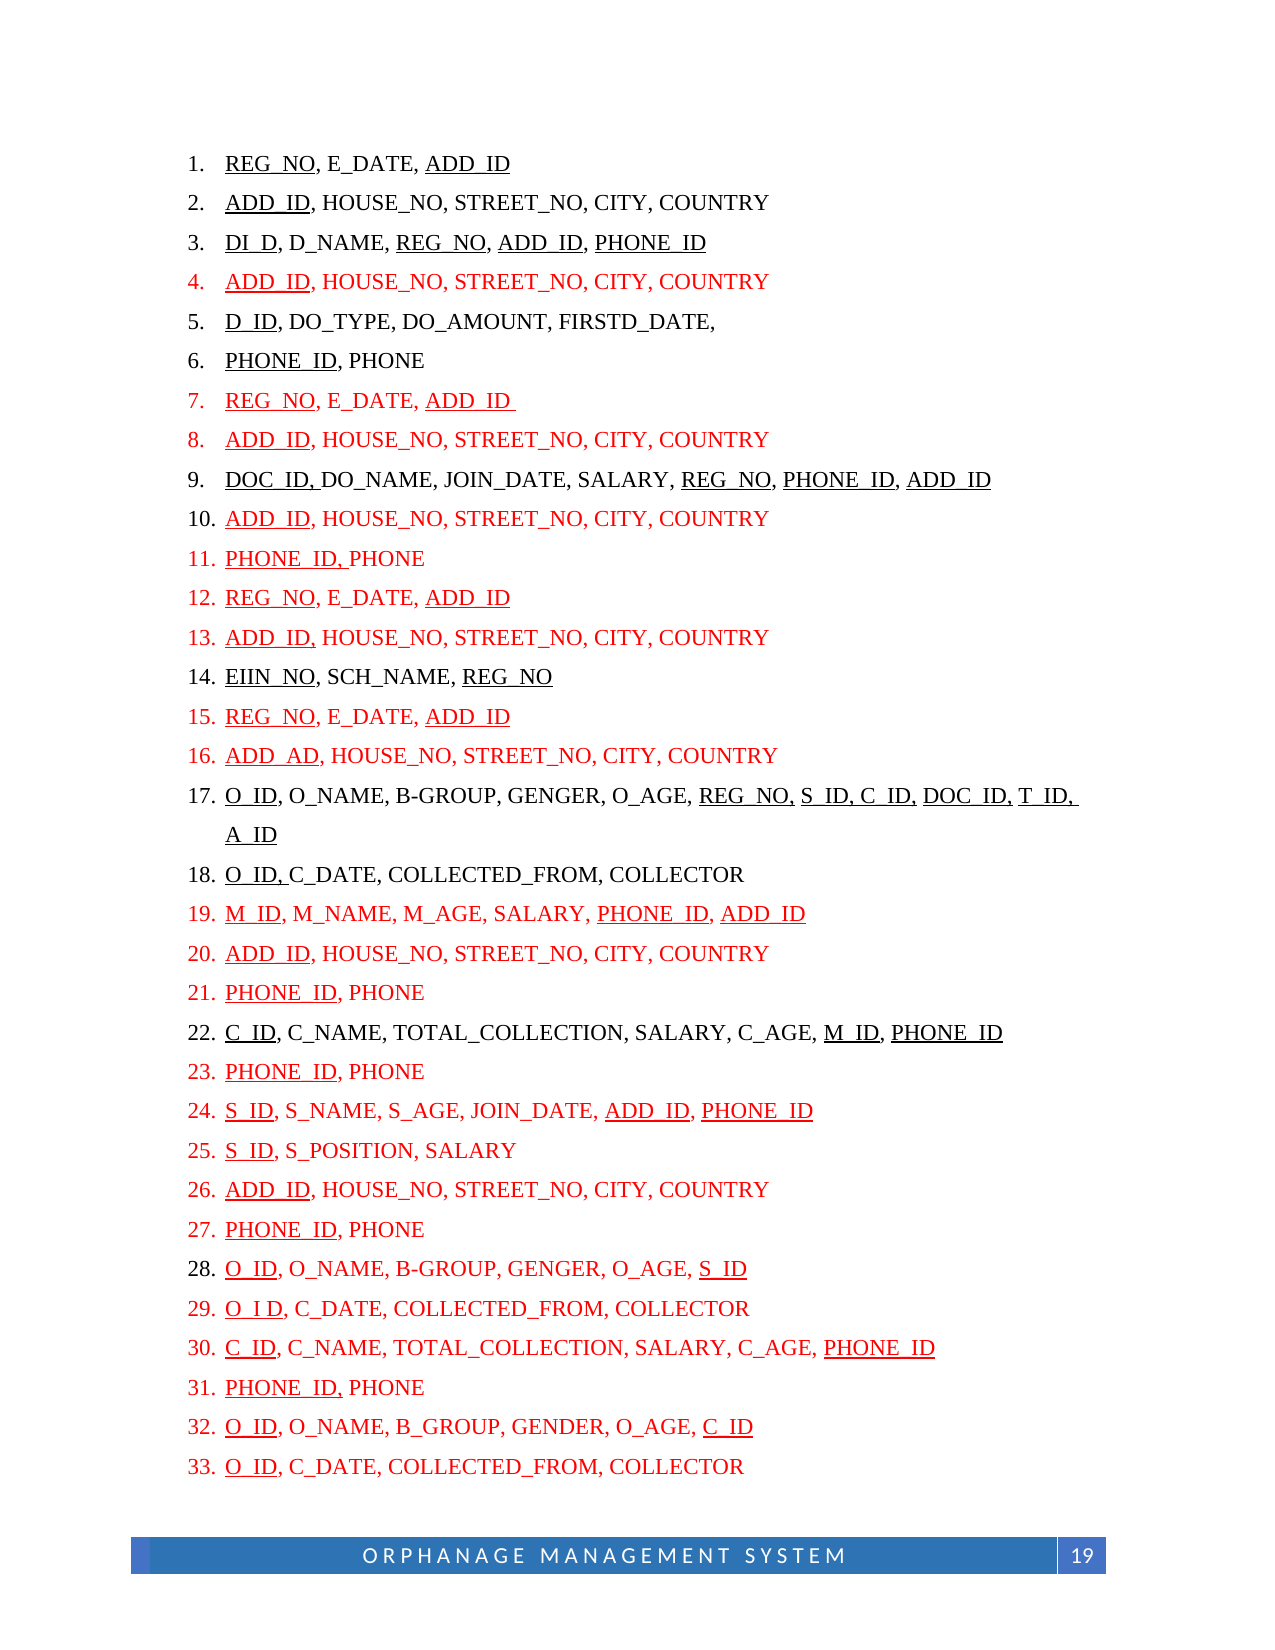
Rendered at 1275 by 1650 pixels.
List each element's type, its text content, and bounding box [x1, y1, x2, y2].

list DOC_ID, DO_NAME, JOIN_DATE, SALARY, REG_NO, PHONE_ID, ADD_ID [187, 466, 1125, 492]
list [187, 268, 1125, 295]
list REG_NO, E_DATE, ADD_ID [187, 584, 1125, 611]
list O_ID, C_DATE, COLLECTED_FROM, COLLECTOR [187, 861, 1125, 887]
list O_ID, O_NAME, B-GROUP, GENGER, O_AGE, S_ID [187, 1255, 1125, 1282]
list O_I D, C_DATE, COLLECTED_FROM, COLLECTOR [187, 1295, 1125, 1321]
list REG_NO, E_DATE, ADD_ID [187, 703, 1125, 729]
list ADD_ID, HOUSE_NO, STREET_NO, CITY, COUNTRY [187, 1176, 1125, 1203]
list ADD_ID, HOUSE_NO, STREET_NO, CITY, COUNTRY [187, 426, 1125, 453]
list O_ID, O_NAME, B_GROUP, GENDER, O_AGE, C_ID [187, 1413, 1125, 1440]
list REG_NO, E_DATE, ADD_ID [187, 387, 1125, 413]
list ADD_AD, HOUSE_NO, STREET_NO, CITY, COUNTRY [187, 742, 1125, 768]
list DI_D, D_NAME, REG_NO, ADD_ID, PHONE_ID [187, 229, 1125, 255]
list O_ID, O_NAME, B-GROUP, GENGER, O_AGE, REG_NO, S_ID, C_ID, DOC_ID, T_ID, A_ID [187, 782, 1125, 847]
list S_ID, S_POSITION, SALARY [187, 1137, 1125, 1163]
list REG_NO, E_DATE, ADD_ID [187, 150, 1125, 176]
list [187, 189, 1125, 216]
list ADD_ID, HOUSE_NO, STREET_NO, CITY, COUNTRY [187, 624, 1125, 650]
list PHONE_ID, PHONE [187, 545, 1125, 571]
list O_ID, C_DATE, COLLECTED_FROM, COLLECTOR [187, 1453, 1125, 1479]
list PHONE_ID, PHONE [187, 979, 1125, 1005]
list M_ID, M_NAME, M_AGE, SALARY, PHONE_ID, ADD_ID [187, 900, 1125, 926]
list PHONE_ID, PHONE [187, 1216, 1125, 1242]
list S_ID, S_NAME, S_AGE, JOIN_DATE, ADD_ID, PHONE_ID [187, 1097, 1125, 1124]
list PHONE_ID, PHONE [187, 1374, 1125, 1400]
list EIIN_NO, SCH_NAME, REG_NO [187, 663, 1125, 689]
list C_ID, C_NAME, TOTAL_COLLECTION, SALARY, C_AGE, M_ID, PHONE_ID [187, 1018, 1125, 1045]
list PHONE_ID, PHONE [187, 347, 1125, 374]
list ADD_ID, HOUSE_NO, STREET_NO, CITY, COUNTRY [187, 939, 1125, 966]
list PHONE_ID, PHONE [187, 1058, 1125, 1084]
list ADD_ID, HOUSE_NO, STREET_NO, CITY, COUNTRY [187, 505, 1125, 532]
list C_ID, C_NAME, TOTAL_COLLECTION, SALARY, C_AGE, PHONE_ID [187, 1334, 1125, 1361]
list D_ID, DO_TYPE, DO_AMOUNT, FIRSTD_DATE, [187, 308, 1125, 334]
